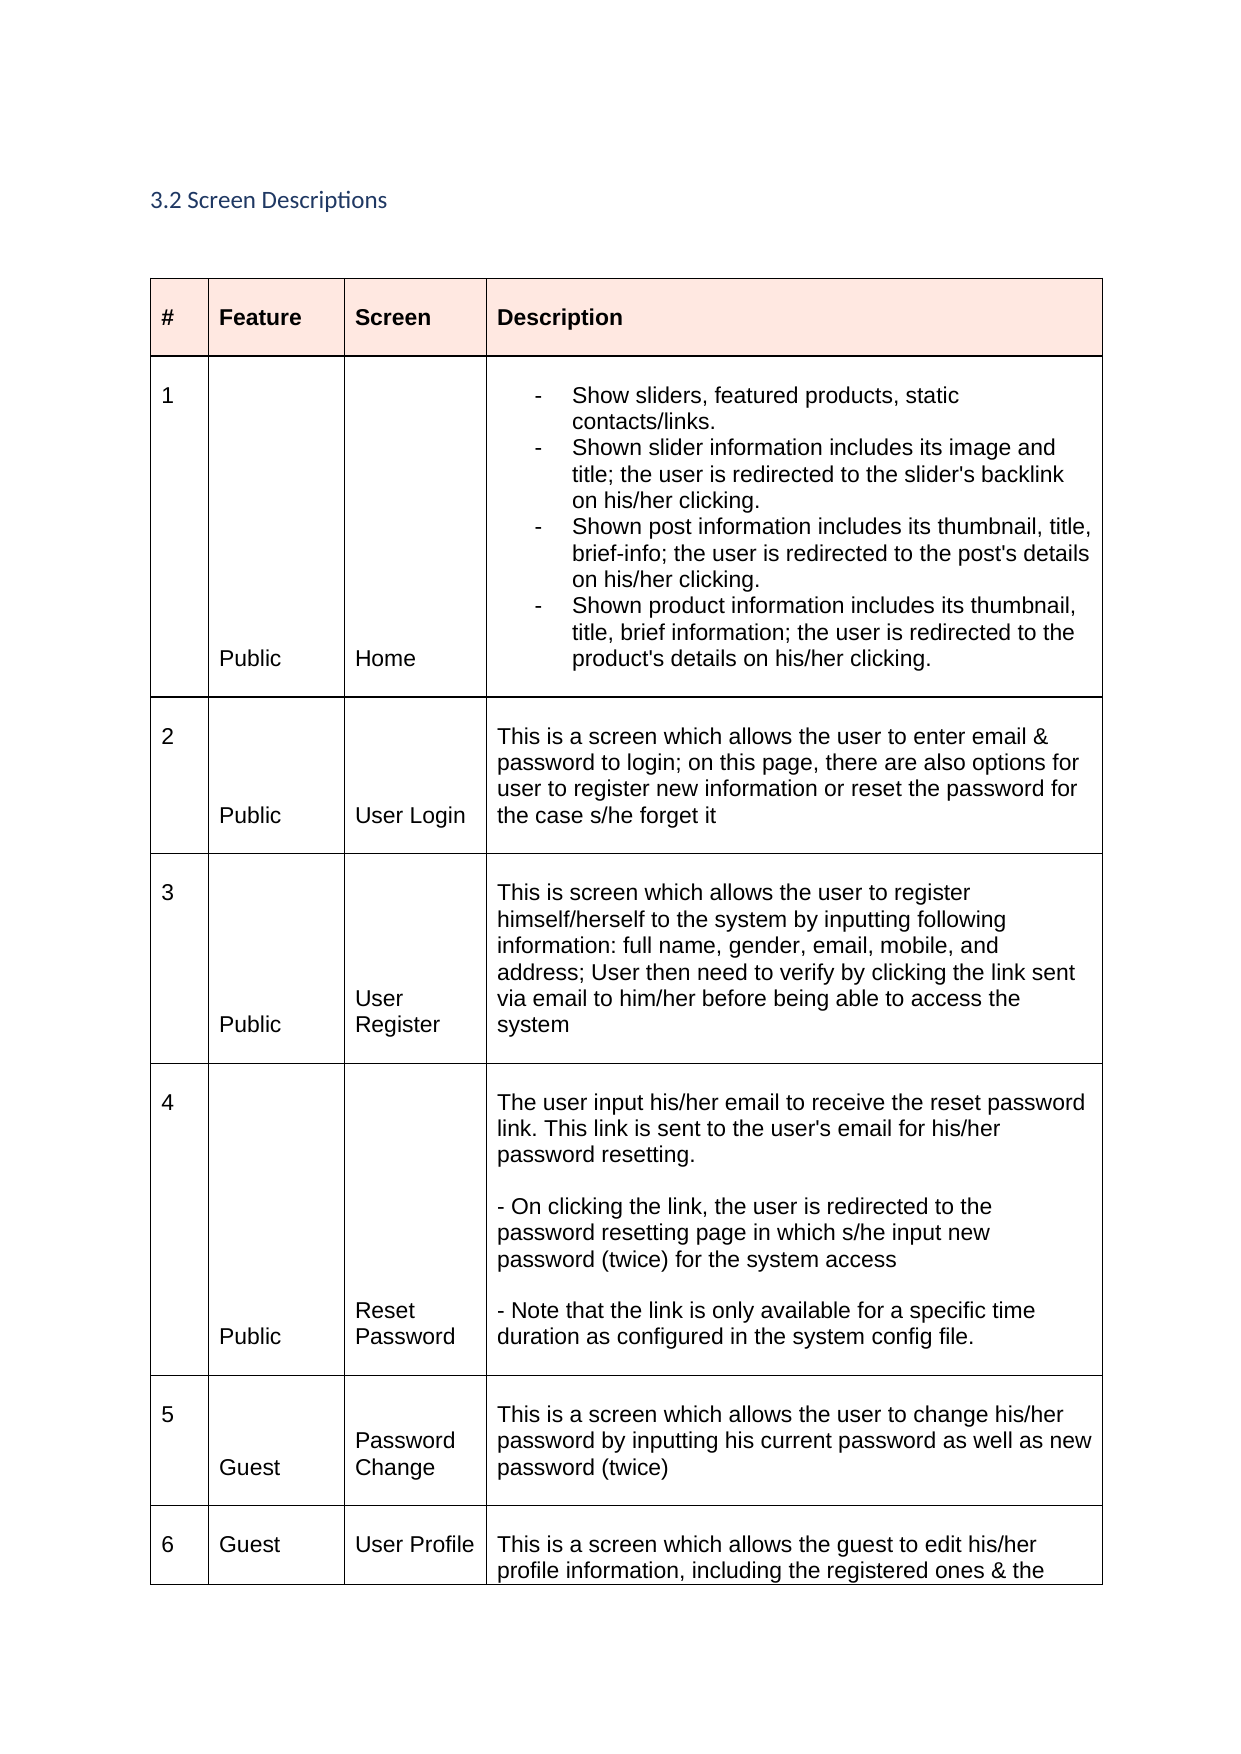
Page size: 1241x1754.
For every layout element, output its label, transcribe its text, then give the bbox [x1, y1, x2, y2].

subtitle 3.2 Screen Descriptions [150, 184, 1090, 215]
table_cell User Profile [345, 1506, 486, 1584]
table_cell Show sliders, featured products, static contacts/links. Shown slider information includes its image and title; the user is redirected to the slider's backlink on his/her clicking. Shown post information includes its thumbnail, title, brief-info; the user is redirected to the post's details on his/her clicking. Shown product information includes its thumbnail, title, brief information; the user is redirected to the product's details on his/her clicking. [487, 357, 1102, 696]
table_cell Public [209, 1064, 344, 1374]
table_header Feature [209, 279, 344, 355]
table_cell 2 [151, 698, 208, 853]
table_cell Reset Password [345, 1064, 486, 1374]
table_cell This is a screen which allows the user to change his/her password by inputting his current password as well as new password (twice) [487, 1376, 1102, 1505]
table_cell Guest [209, 1376, 344, 1505]
table_cell 6 [151, 1506, 208, 1584]
table_header Description [487, 279, 1102, 355]
table_cell This is a screen which allows the user to enter email & password to login; on this page, there are also options for user to register new information or reset the password for the case s/he forget it [487, 698, 1102, 853]
table_cell Public [209, 854, 344, 1062]
table_cell Home [345, 357, 486, 696]
table_cell 3 [151, 854, 208, 1062]
table_cell 1 [151, 357, 208, 696]
table_cell Public [209, 357, 344, 696]
table_cell 5 [151, 1376, 208, 1505]
table_cell This is screen which allows the user to register himself/herself to the system by inputting following information: full name, gender, email, mobile, and address; User then need to verify by clicking the link sent via email to him/her before being able to access the system [487, 854, 1102, 1062]
table_cell Public [209, 698, 344, 853]
table_cell The user input his/her email to receive the reset password link. This link is sent to the user's email for his/her password resetting. - On clicking the link, the user is redirected to the password resetting page in which s/he input new password (twice) for the system access - Note that the link is only available for a specific time duration as configured in the system config file. [487, 1064, 1102, 1374]
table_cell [487, 1506, 1102, 1584]
table_cell User Register [345, 854, 486, 1062]
table_cell Password Change [345, 1376, 486, 1505]
table_cell 4 [151, 1064, 208, 1374]
table_cell User Login [345, 698, 486, 853]
table_header Screen [345, 279, 486, 355]
table_header # [151, 279, 208, 355]
table_cell Guest [209, 1506, 344, 1584]
